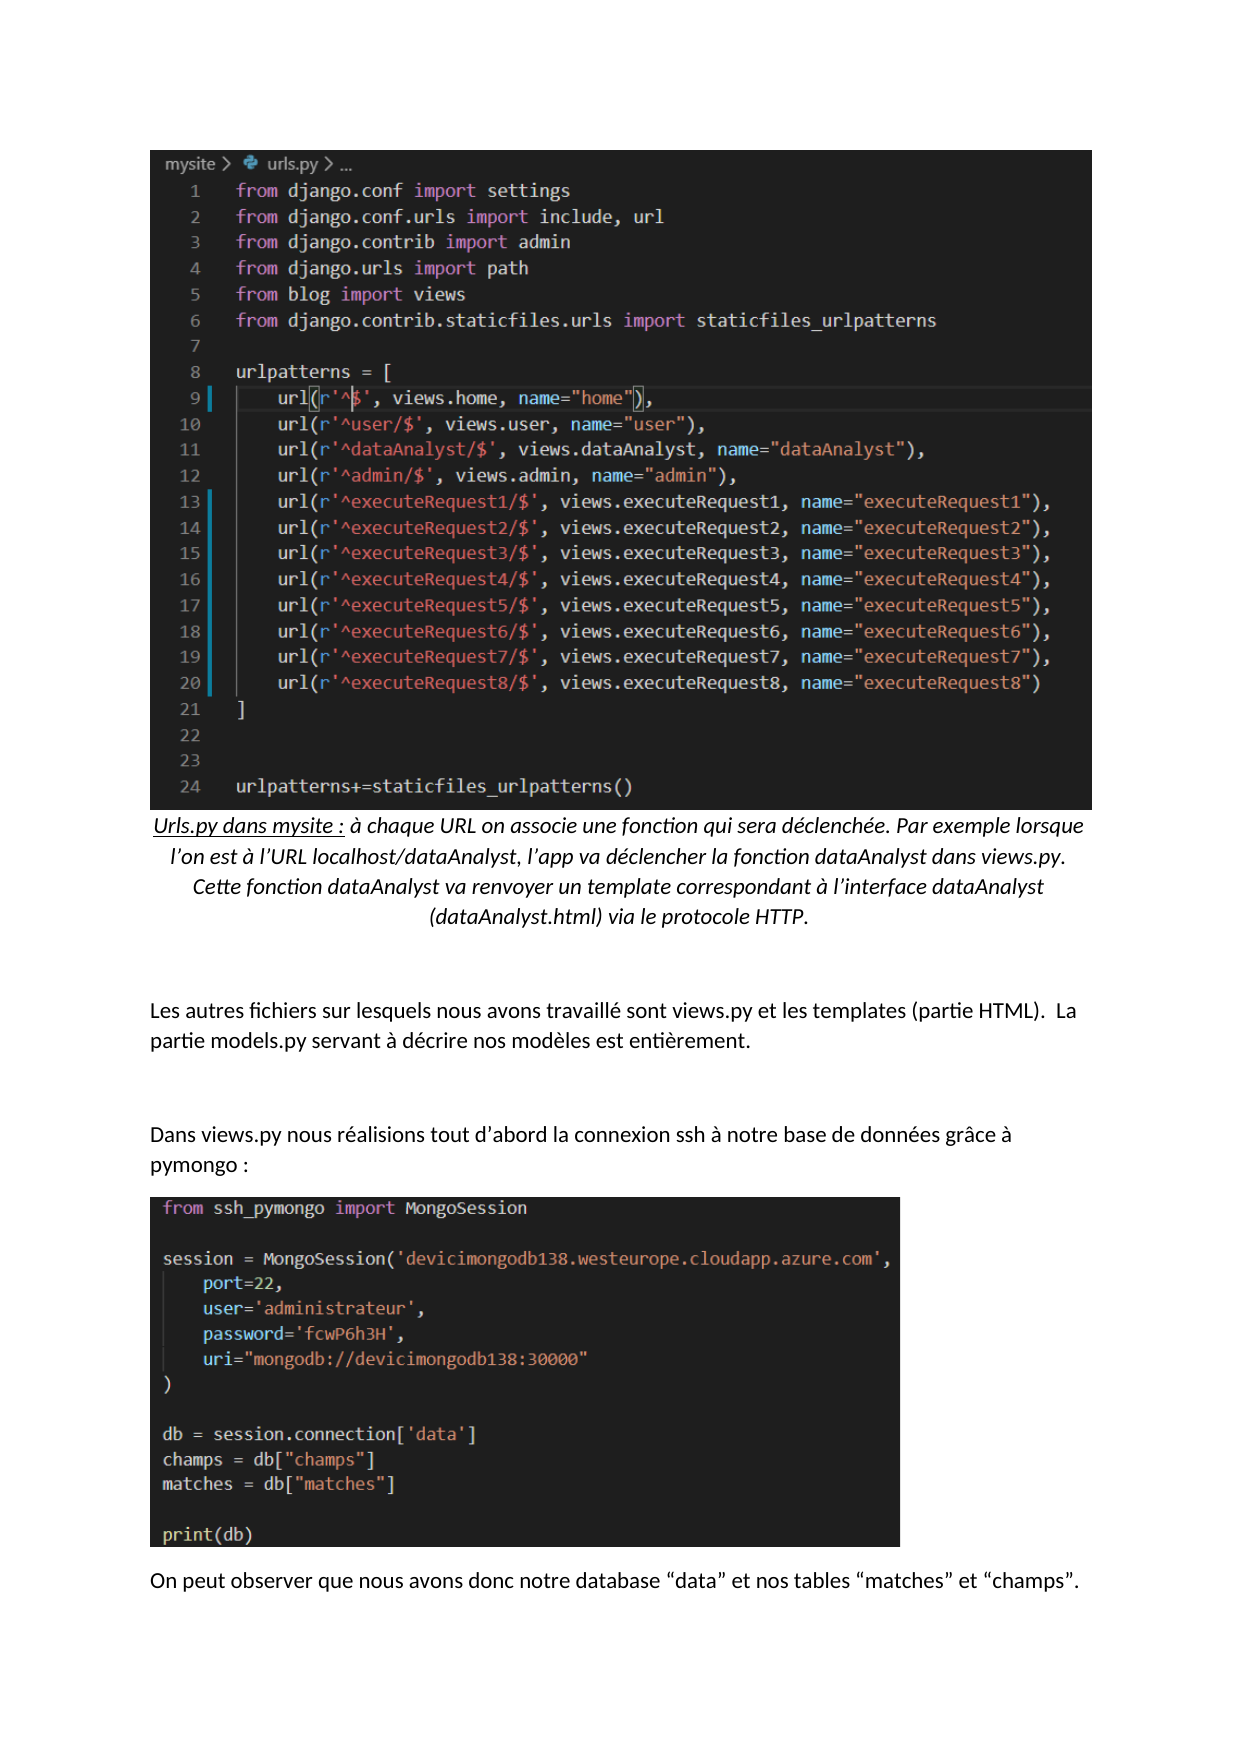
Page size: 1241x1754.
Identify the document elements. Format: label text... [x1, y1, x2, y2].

text Urls.py dans mysite : à chaque URL on associe une fonction qui sera déclenchée. Par exemple lorsque l’on est à l’URL localhost/dataAnalyst, l’app va déclencher la fonction dataAnalyst dans views.py. Cette fonction dataAnalyst va renvoyer un template correspondant à l’interface dataAnalyst (dataAnalyst.html) via le protocole HTTP. [150, 810, 1090, 930]
text Dans views.py nous réalisions tout d’abord la connexion ssh à notre base de données grâce à pymongo : [150, 1120, 1090, 1178]
picture [150, 150, 1092, 810]
text On peut observer que nous avons donc notre database “data” et nos tables “matches” et “champs”. [150, 1566, 1090, 1594]
picture [150, 1197, 901, 1547]
text Les autres fichiers sur lesquels nous avons travaillé sont views.py et les templates (partie HTML). La partie models.py servant à décrire nos modèles est entièrement. [150, 996, 1090, 1054]
